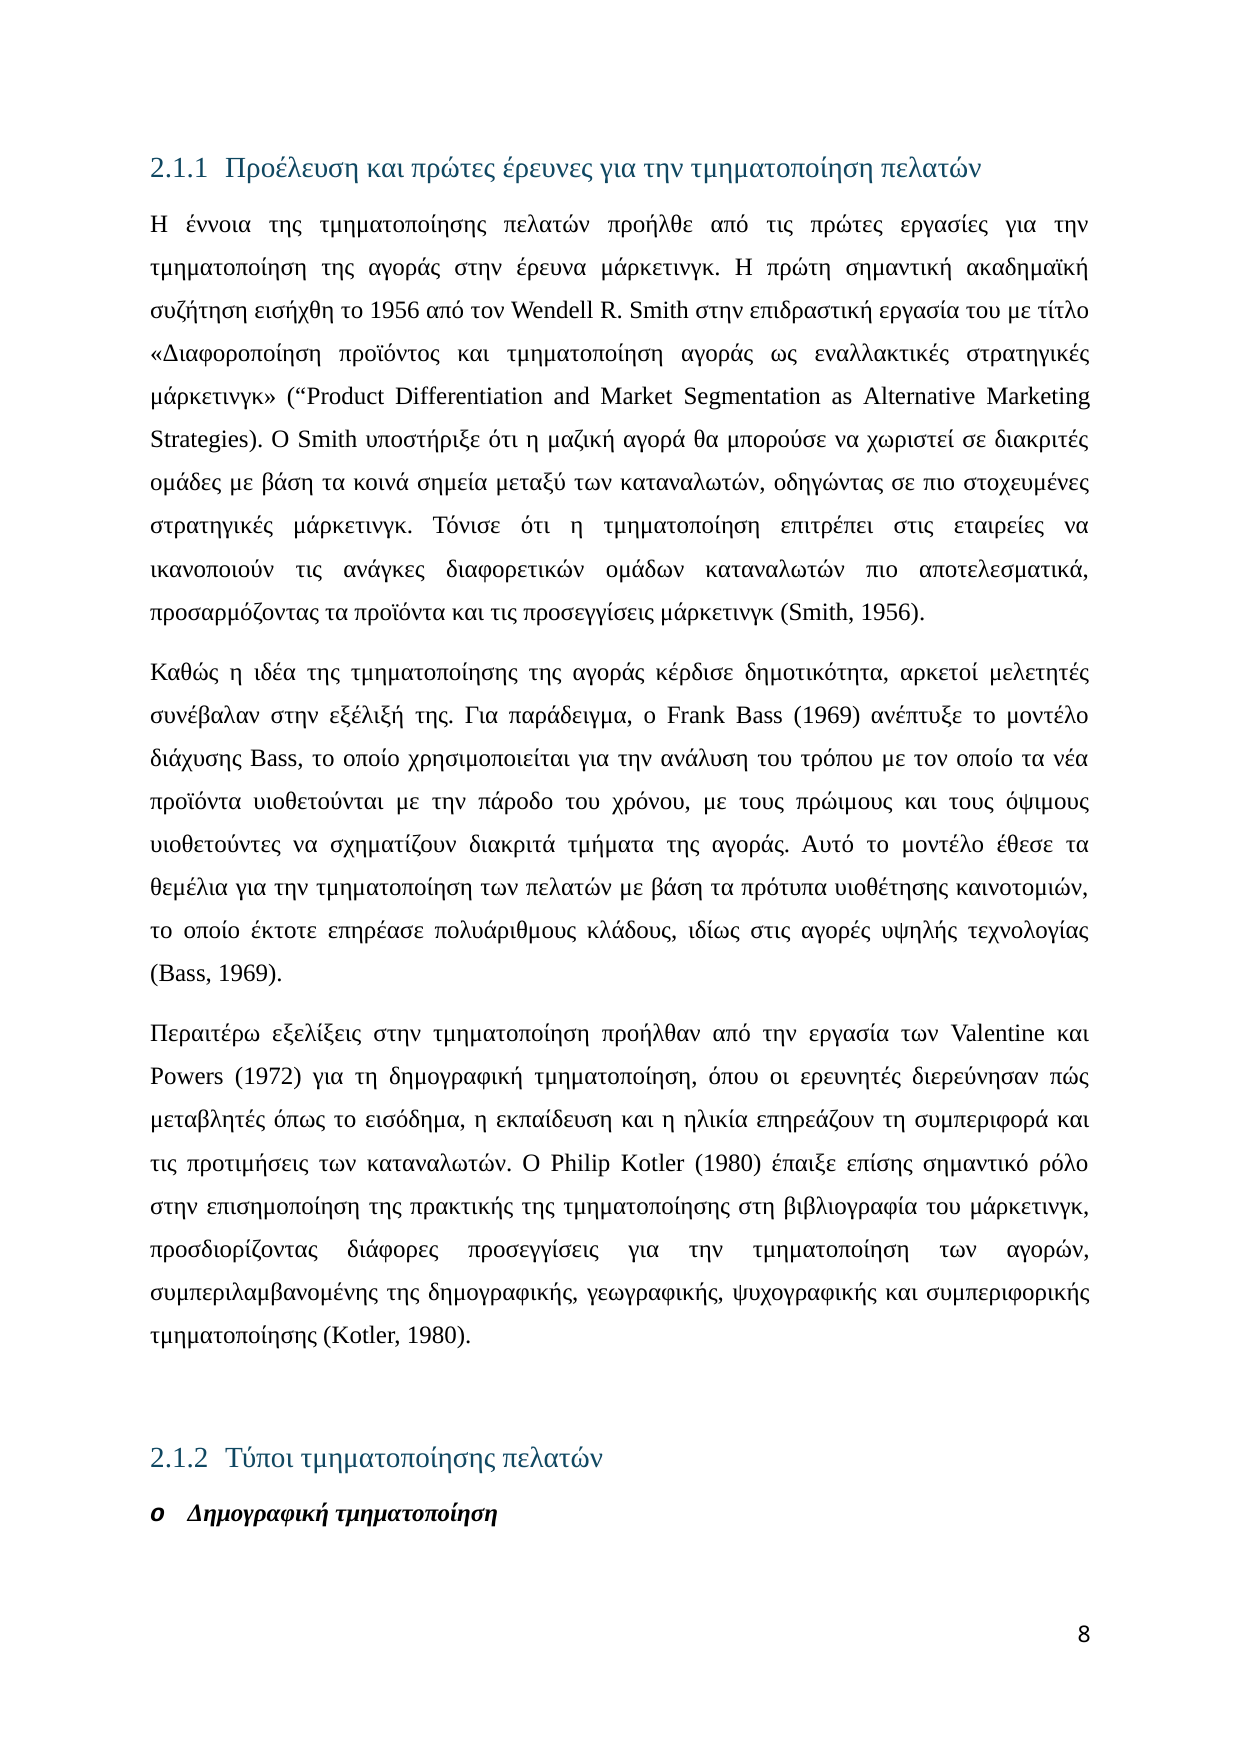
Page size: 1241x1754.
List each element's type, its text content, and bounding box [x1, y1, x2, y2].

text Η έννοια της τμηματοποίησης πελατών προήλθε από τις πρώτες εργασίες για την τμηματοποίηση της αγοράς στην έρευνα μάρκετινγκ. Η πρώτη σημαντική ακαδημαϊκή συζήτηση εισήχθη το 1956 από τον Wendell R. Smith στην επιδραστική εργασία του με τίτλο «Διαφοροποίηση προϊόντος και τμηματοποίηση αγοράς ως εναλλακτικές στρατηγικές μάρκετινγκ» (“Product Differentiation and Market Segmentation as Alternative Marketing Strategies). Ο Smith υποστήριξε ότι η μαζική αγορά θα μπορούσε να χωριστεί σε διακριτές ομάδες με βάση τα κοινά σημεία μεταξύ των καταναλωτών, οδηγώντας σε πιο στοχευμένες στρατηγικές μάρκετινγκ. Τόνισε ότι η τμηματοποίηση επιτρέπει στις εταιρείες να ικανοποιούν τις ανάγκες διαφορετικών ομάδων καταναλωτών πιο αποτελεσματικά, προσαρμόζοντας τα προϊόντα και τις προσεγγίσεις μάρκετινγκ (Smith, 1956). [150, 209, 1090, 626]
list Δημογραφική τμηματοποίηση [150, 1498, 1090, 1529]
subtitle Προέλευση και πρώτες έρευνες για την τμηματοποίηση πελατών [150, 150, 1090, 183]
text Περαιτέρω εξελίξεις στην τμηματοποίηση προήλθαν από την εργασία των Valentine και Powers (1972) για τη δημογραφική τμηματοποίηση, όπου οι ερευνητές διερεύνησαν πώς μεταβλητές όπως το εισόδημα, η εκπαίδευση και η ηλικία επηρεάζουν τη συμπεριφορά και τις προτιμήσεις των καταναλωτών. Ο Philip Kotler (1980) έπαιξε επίσης σημαντικό ρόλο στην επισημοποίηση της πρακτικής της τμηματοποίησης στη βιβλιογραφία του μάρκετινγκ, προσδιορίζοντας διάφορες προσεγγίσεις για την τμηματοποίηση των αγορών, συμπεριλαμβανομένης της δημογραφικής, γεωγραφικής, ψυχογραφικής και συμπεριφορικής τμηματοποίησης (Kotler, 1980). [150, 1018, 1090, 1349]
subtitle Τύποι τμηματοποίησης πελατών [150, 1440, 1090, 1473]
text Καθώς η ιδέα της τμηματοποίησης της αγοράς κέρδισε δημοτικότητα, αρκετοί μελετητές συνέβαλαν στην εξέλιξή της. Για παράδειγμα, ο Frank Bass (1969) ανέπτυξε το μοντέλο διάχυσης Bass, το οποίο χρησιμοποιείται για την ανάλυση του τρόπου με τον οποίο τα νέα προϊόντα υιοθετούνται με την πάροδο του χρόνου, με τους πρώιμους και τους όψιμους υιοθετούντες να σχηματίζουν διακριτά τμήματα της αγοράς. Αυτό το μοντέλο έθεσε τα θεμέλια για την τμηματοποίηση των πελατών με βάση τα πρότυπα υιοθέτησης καινοτομιών, το οποίο έκτοτε επηρέασε πολυάριθμους κλάδους, ιδίως στις αγορές υψηλής τεχνολογίας (Bass, 1969). [150, 657, 1090, 987]
